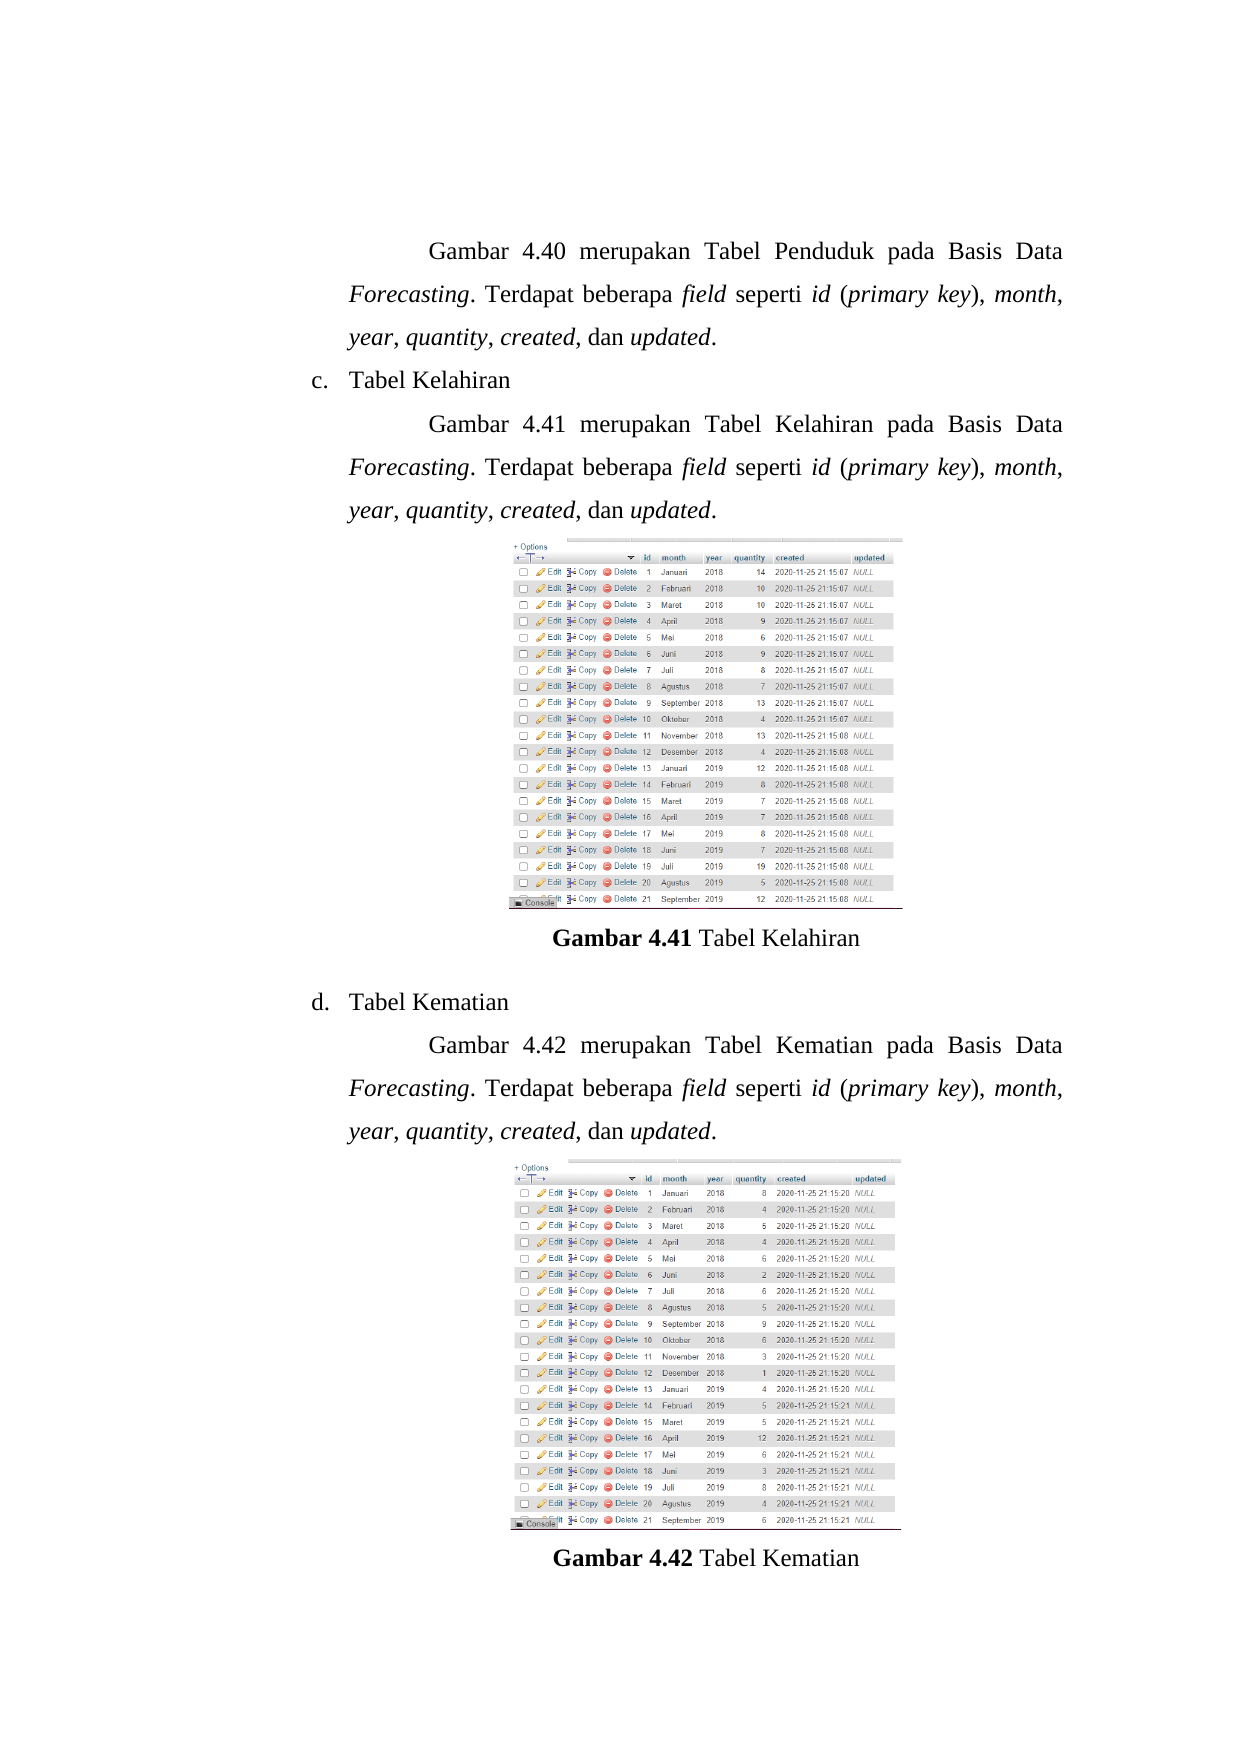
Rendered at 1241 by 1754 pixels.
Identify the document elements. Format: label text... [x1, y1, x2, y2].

list Gambar 4.42 merupakan Tabel Kematian pada Basis Data Forecasting. Terdapat beberapa field seperti id (primary key), month, year, quantity, created, dan updated. [349, 1030, 1063, 1145]
list Gambar 4.40 merupakan Tabel Penduduk pada Basis Data Forecasting. Terdapat beberapa field seperti id (primary key), month, year, quantity, created, dan updated. [349, 236, 1063, 351]
picture [509, 538, 903, 909]
list Tabel Kematian [311, 987, 1063, 1015]
list Gambar 4.41 merupakan Tabel Kelahiran pada Basis Data Forecasting. Terdapat beberapa field seperti id (primary key), month, year, quantity, created, dan updated. [349, 409, 1063, 524]
text Gambar 4.42 Tabel Kematian [349, 1543, 1063, 1572]
list Tabel Kelahiran [311, 366, 1063, 394]
text Gambar 4.41 Tabel Kelahiran [349, 923, 1063, 951]
picture [510, 1159, 902, 1530]
